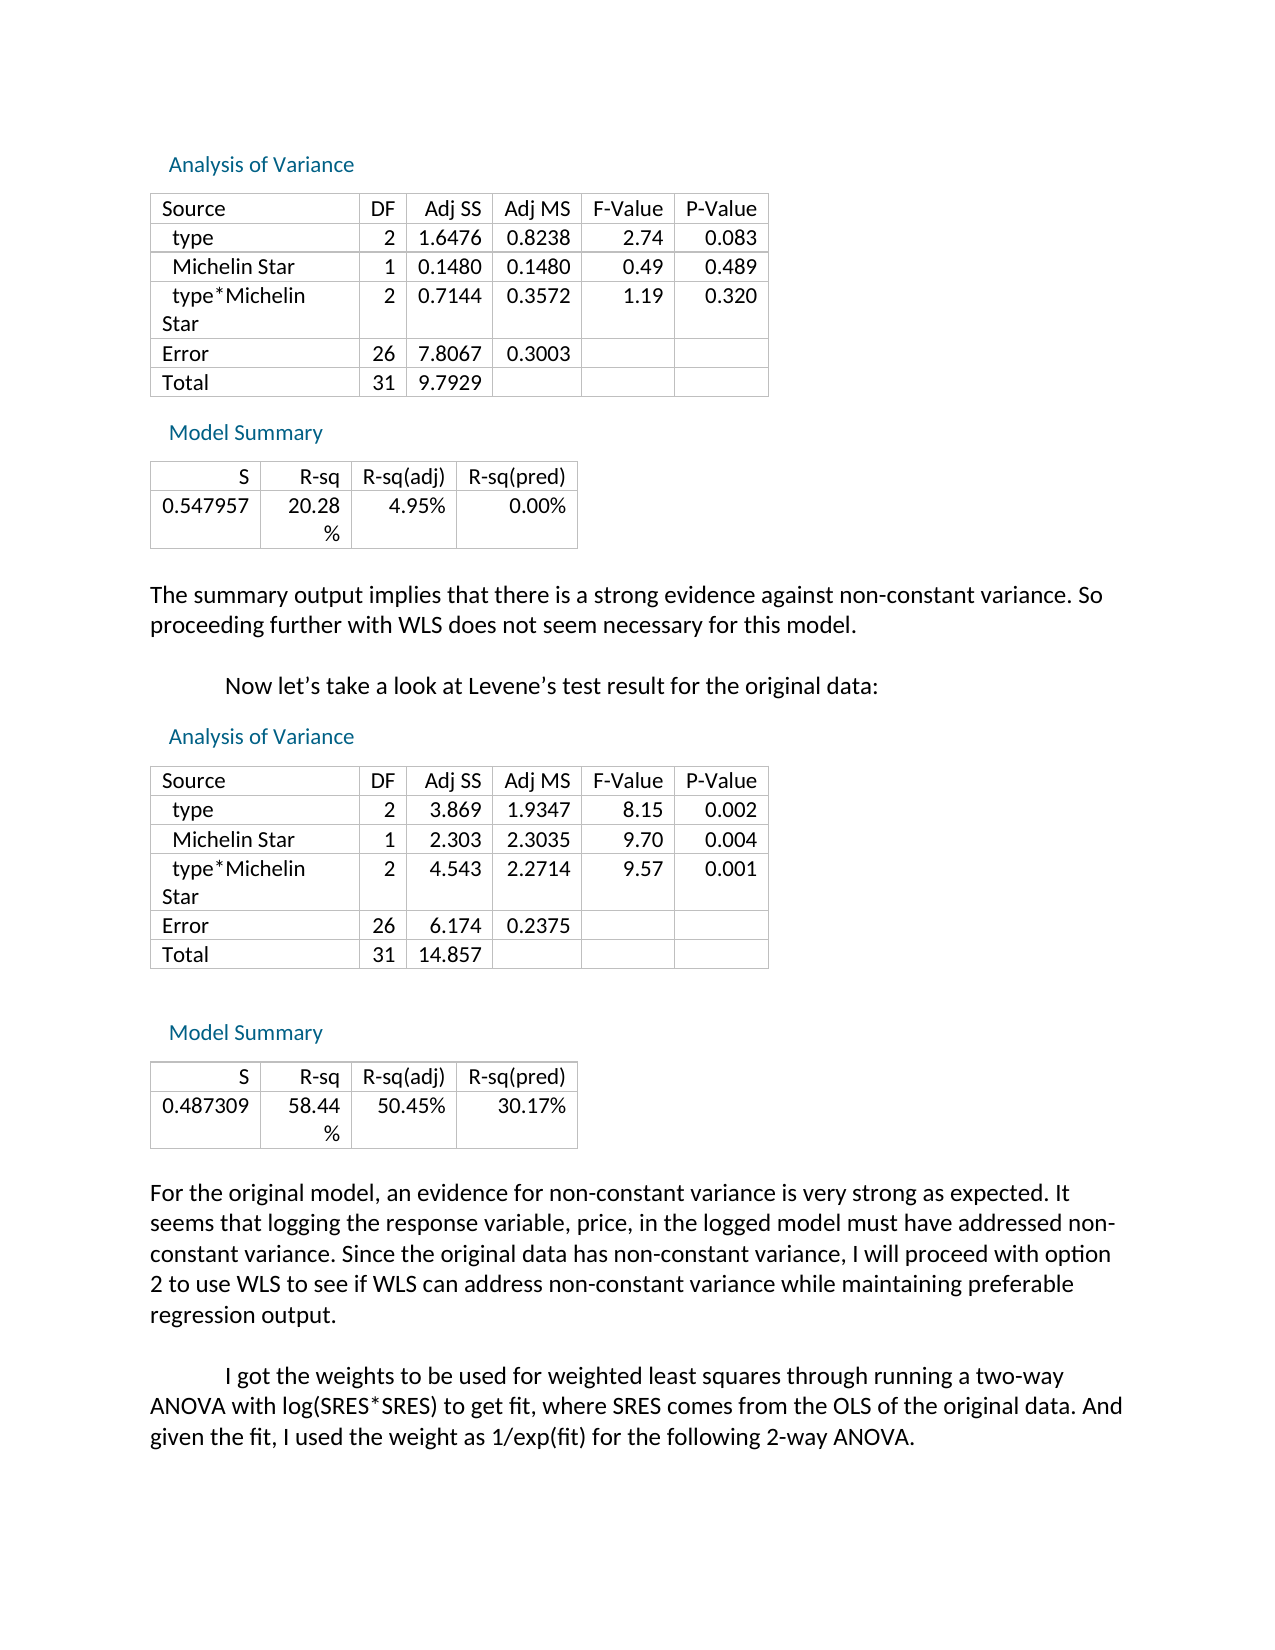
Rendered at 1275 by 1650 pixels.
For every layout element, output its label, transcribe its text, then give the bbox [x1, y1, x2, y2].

table_cell 0.083 [675, 224, 768, 251]
table_header Source [151, 767, 359, 794]
table_cell 0.7144 [407, 282, 492, 338]
table_cell type*Michelin Star [151, 282, 359, 338]
table_cell Michelin Star [151, 253, 359, 281]
table_cell 1.19 [582, 282, 674, 338]
table_cell 2.74 [582, 224, 674, 251]
table_cell 0.489 [675, 253, 768, 281]
table_cell Total [151, 940, 359, 968]
table_cell [675, 940, 768, 968]
table_header F-Value [582, 767, 674, 794]
table_cell 4.95% [352, 491, 456, 547]
table_cell 0.2375 [493, 911, 581, 939]
table_cell 3.869 [407, 796, 492, 824]
text The summary output implies that there is a strong evidence against non-constant variance. So proceeding further with WLS does not seem necessary for this model. [150, 579, 1125, 640]
table_cell 2.2714 [493, 854, 581, 910]
table_cell 2.303 [407, 825, 492, 853]
table_cell Error [151, 339, 359, 367]
table_header R-sq(adj) [352, 1063, 456, 1091]
text Model Summary [169, 418, 1125, 446]
table_cell 58.44% [261, 1092, 351, 1148]
table_cell 9.7929 [407, 368, 492, 396]
table_cell 0.8238 [493, 224, 581, 251]
table_cell 0.002 [675, 796, 768, 824]
table_cell 1 [360, 825, 406, 853]
table_cell 50.45% [352, 1092, 456, 1148]
table_cell 1 [360, 253, 406, 281]
table_cell Error [151, 911, 359, 939]
table_cell 1.6476 [407, 224, 492, 251]
table_cell 0.3003 [493, 339, 581, 367]
table_cell [582, 940, 674, 968]
table_header Adj SS [407, 194, 492, 222]
table_cell 7.8067 [407, 339, 492, 367]
table_cell 0.1480 [493, 253, 581, 281]
table_header R-sq [261, 1063, 351, 1091]
table_header P-Value [675, 767, 768, 794]
text I got the weights to be used for weighted least squares through running a two-way ANOVA with log(SRES*SRES) to get fit, where SRES comes from the OLS of the original data. And given the fit, I used the weight as 1/exp(fit) for the following 2-way ANOVA. [150, 1360, 1125, 1451]
table_cell 0.001 [675, 854, 768, 910]
table_cell 0.1480 [407, 253, 492, 281]
table_cell 0.004 [675, 825, 768, 853]
table_cell [582, 911, 674, 939]
table_cell 20.28% [261, 491, 351, 547]
table_cell 2.3035 [493, 825, 581, 853]
table_cell 31 [360, 368, 406, 396]
text Analysis of Variance [169, 722, 1125, 750]
table_cell 0.547957 [151, 491, 260, 547]
table_header DF [360, 767, 406, 794]
table_cell [675, 368, 768, 396]
table_header DF [360, 194, 406, 222]
table_cell [582, 339, 674, 367]
table_header R-sq [261, 462, 351, 490]
table_cell 0.320 [675, 282, 768, 338]
table_cell [493, 368, 581, 396]
table_cell [493, 940, 581, 968]
table_cell type [151, 796, 359, 824]
table_cell 0.49 [582, 253, 674, 281]
table_cell 4.543 [407, 854, 492, 910]
text Now let’s take a look at Levene’s test result for the original data: [150, 671, 1125, 701]
table_cell type*Michelin Star [151, 854, 359, 910]
table_cell 26 [360, 339, 406, 367]
table_cell 26 [360, 911, 406, 939]
table_cell 6.174 [407, 911, 492, 939]
table_cell Total [151, 368, 359, 396]
table_cell 9.70 [582, 825, 674, 853]
table_header P-Value [675, 194, 768, 222]
table_cell 30.17% [457, 1092, 577, 1148]
table_cell 1.9347 [493, 796, 581, 824]
table_cell [675, 339, 768, 367]
table_cell 0.00% [457, 491, 577, 547]
table_cell 9.57 [582, 854, 674, 910]
table_cell 8.15 [582, 796, 674, 824]
table_header R-sq(pred) [457, 462, 577, 490]
table_cell 0.3572 [493, 282, 581, 338]
table_cell [582, 368, 674, 396]
table_cell 31 [360, 940, 406, 968]
table_header F-Value [582, 194, 674, 222]
table_cell 2 [360, 224, 406, 251]
table_cell 14.857 [407, 940, 492, 968]
table_cell Michelin Star [151, 825, 359, 853]
table_header R-sq(adj) [352, 462, 456, 490]
table_cell 2 [360, 854, 406, 910]
table_cell type [151, 224, 359, 251]
table_header S [151, 462, 260, 490]
text For the original model, an evidence for non-constant variance is very strong as expected. It seems that logging the response variable, price, in the logged model must have addressed non-constant variance. Since the original data has non-constant variance, I will proceed with option 2 to use WLS to see if WLS can address non-constant variance while maintaining preferable regression output. [150, 1177, 1125, 1329]
text Analysis of Variance [169, 150, 1125, 178]
table_cell 2 [360, 282, 406, 338]
text Model Summary [169, 1018, 1125, 1046]
table_header Adj SS [407, 767, 492, 794]
table_cell 2 [360, 796, 406, 824]
table_header Source [151, 194, 359, 222]
table_header S [151, 1063, 260, 1091]
table_cell 0.487309 [151, 1092, 260, 1148]
table_cell [675, 911, 768, 939]
table_header R-sq(pred) [457, 1063, 577, 1091]
table_header Adj MS [493, 767, 581, 794]
table_header Adj MS [493, 194, 581, 222]
